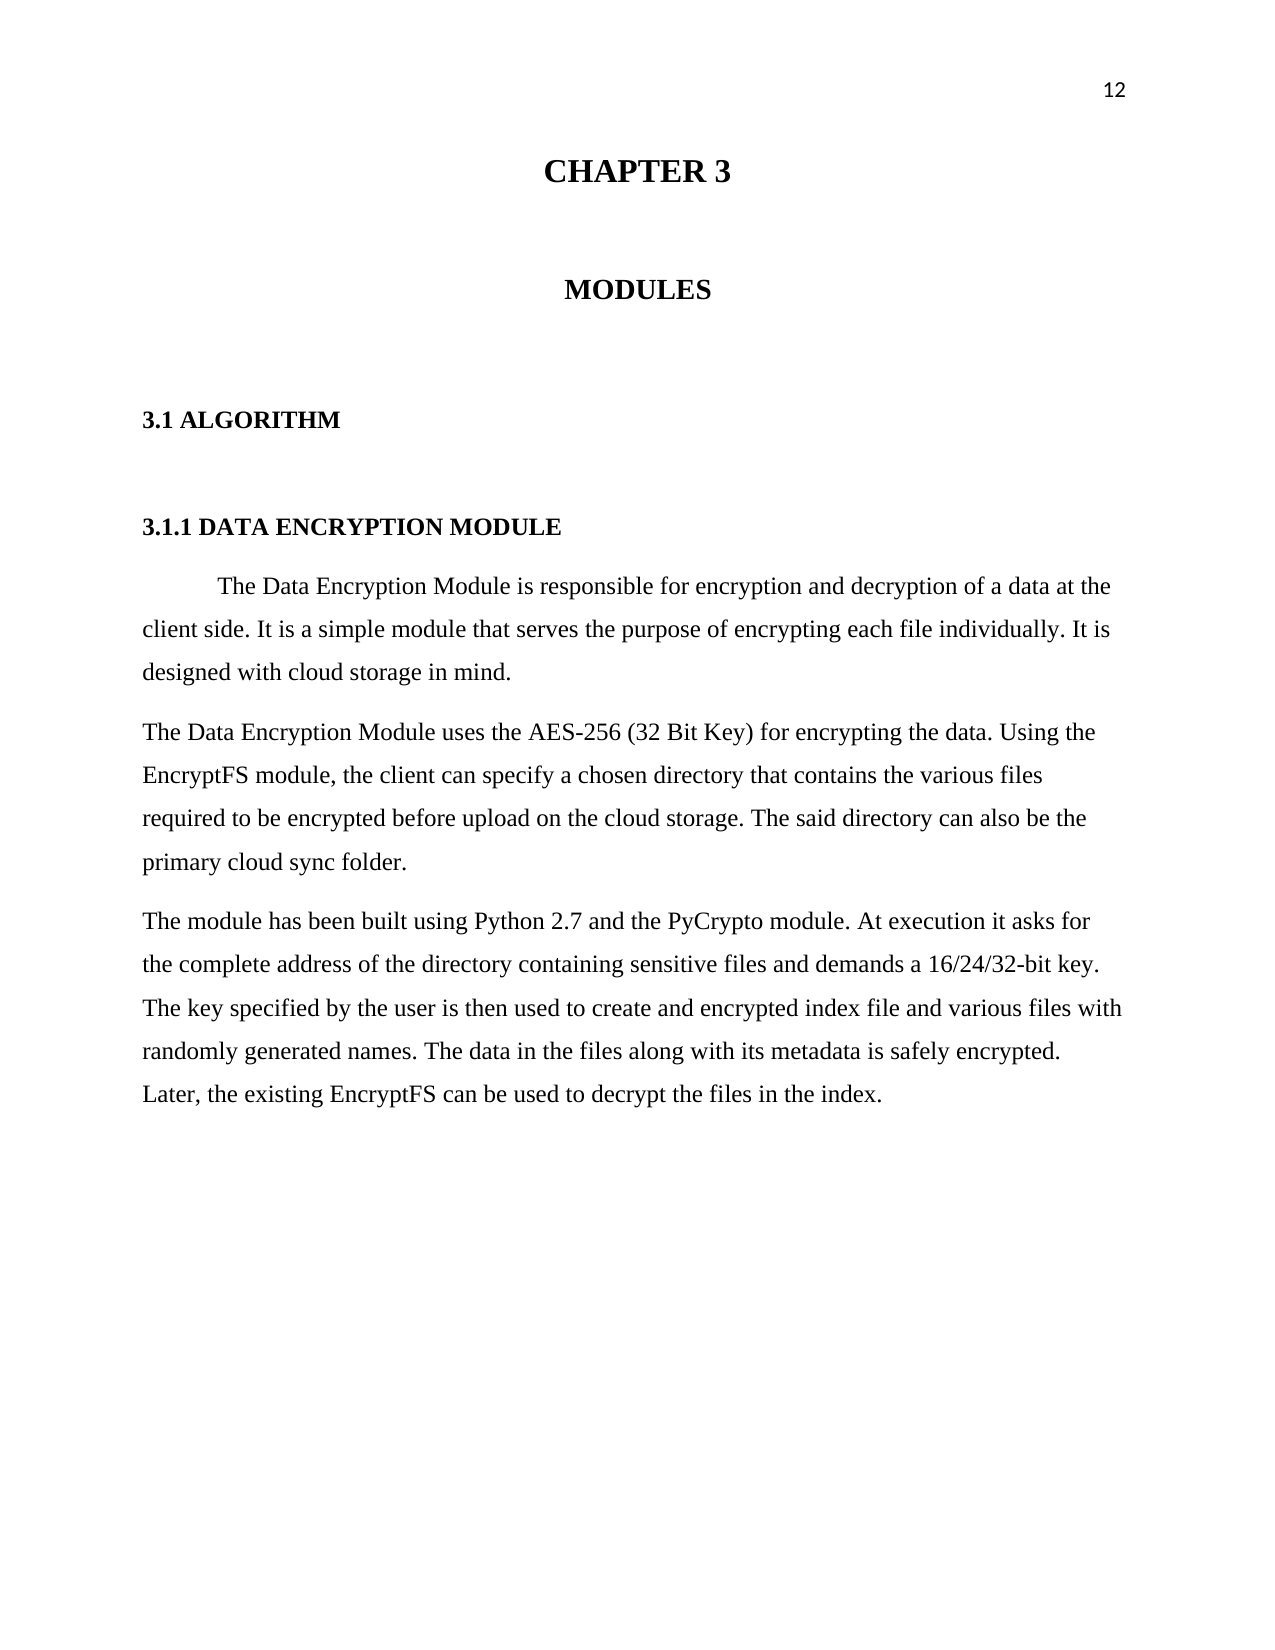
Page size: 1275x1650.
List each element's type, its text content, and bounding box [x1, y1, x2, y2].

text The Data Encryption Module is responsible for encryption and decryption of a data at the client side. It is a simple module that serves the purpose of encrypting each file individually. It is designed with cloud storage in mind. [142, 571, 1126, 686]
subtitle MODULES [174, 272, 1102, 306]
subtitle CHAPTER 3 [173, 151, 1102, 190]
subtitle 3.1 ALGORITHM [142, 405, 1102, 434]
subtitle 3.1.1 DATA ENCRYPTION MODULE [142, 512, 1102, 541]
text The Data Encryption Module uses the AES-256 (32 Bit Key) for encrypting the data. Using the EncryptFS module, the client can specify a chosen directory that contains the various files required to be encrypted before upload on the cloud storage. The said directory can also be the primary cloud sync folder. [142, 717, 1126, 875]
text The module has been built using Python 2.7 and the PyCrypto module. At execution it asks for the complete address of the directory containing sensitive files and demands a 16/24/32-bit key. The key specified by the user is then used to create and encrypted index file and various files with randomly generated names. The data in the files along with its metadata is safely encrypted. Later, the existing EncryptFS can be used to decrypt the files in the index. [142, 906, 1126, 1108]
